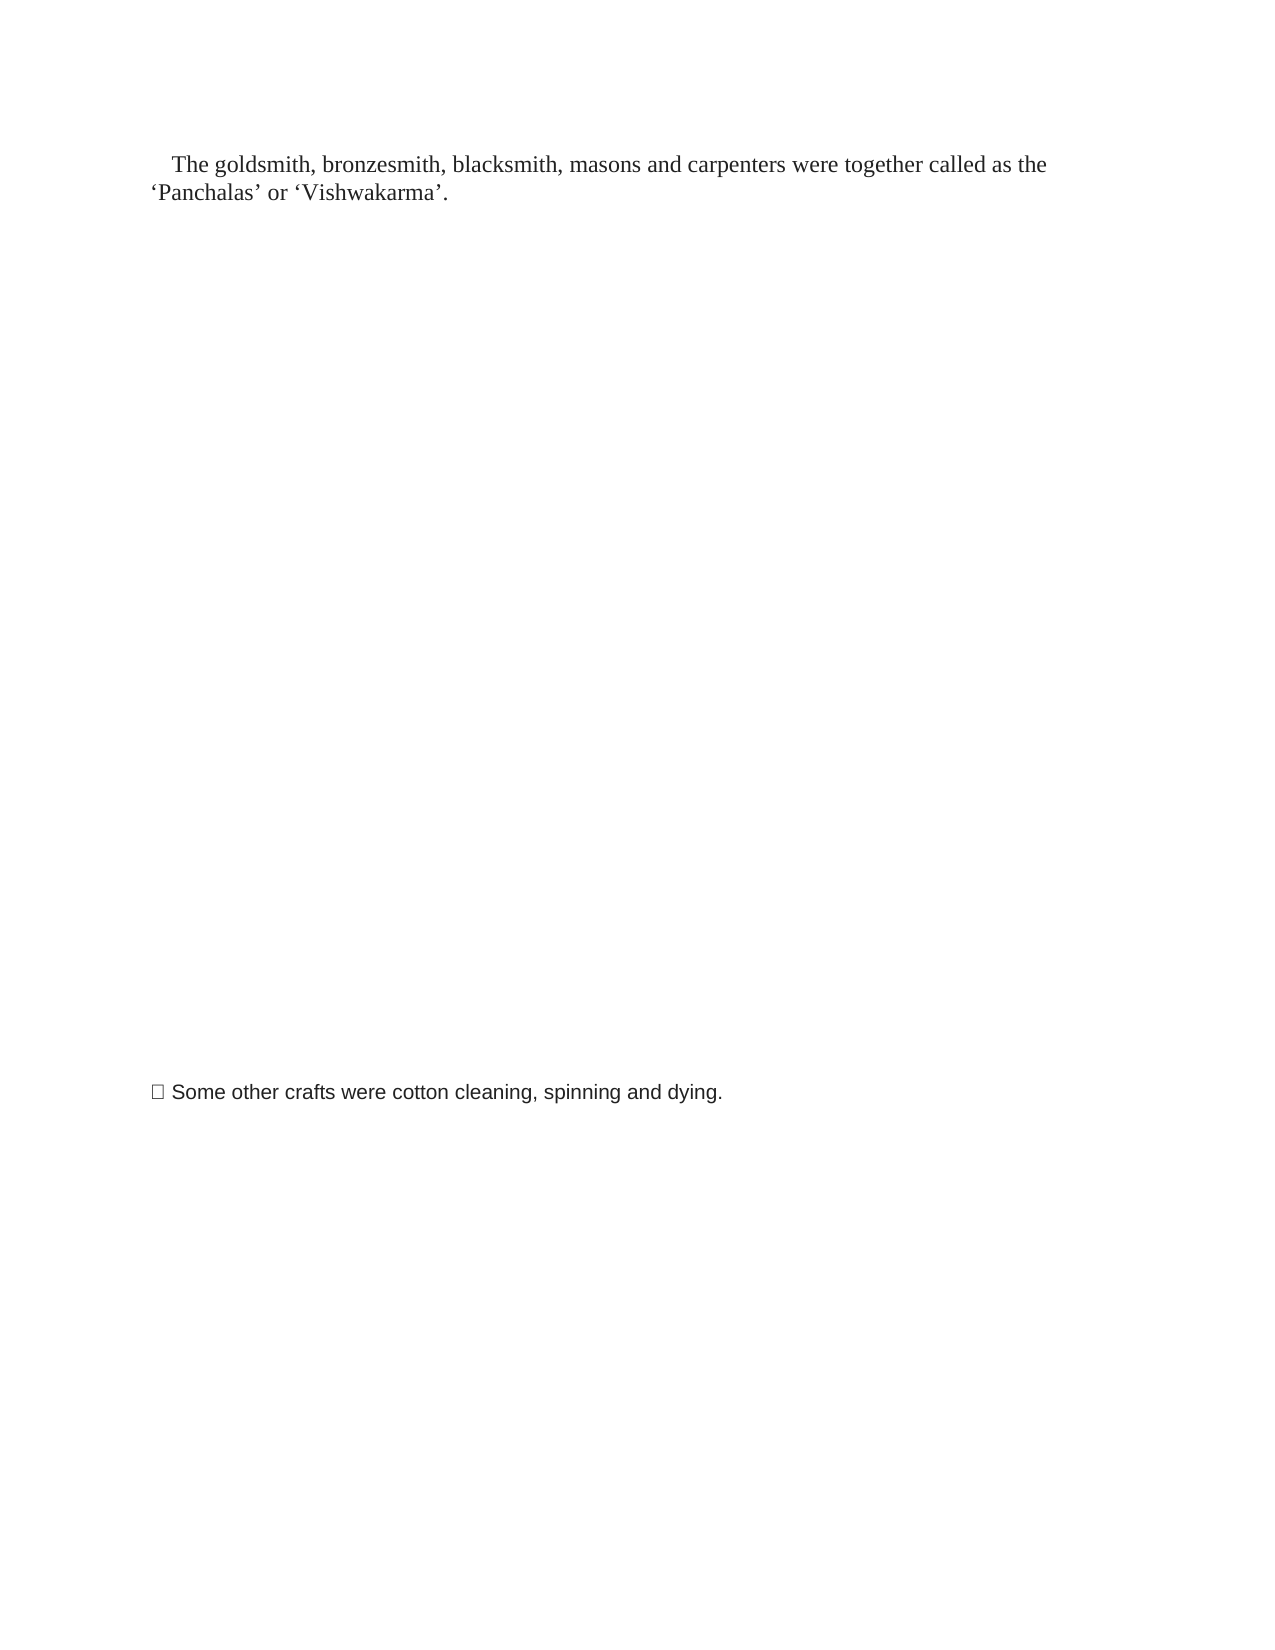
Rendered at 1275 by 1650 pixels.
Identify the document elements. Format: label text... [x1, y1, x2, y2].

text  Some other crafts were cotton cleaning, spinning and dying. [150, 1080, 1125, 1104]
text  The goldsmith, bronzesmith, blacksmith, masons and carpenters were together called as the ‘Panchalas’ or ‘Vishwakarma’. [150, 150, 1125, 205]
